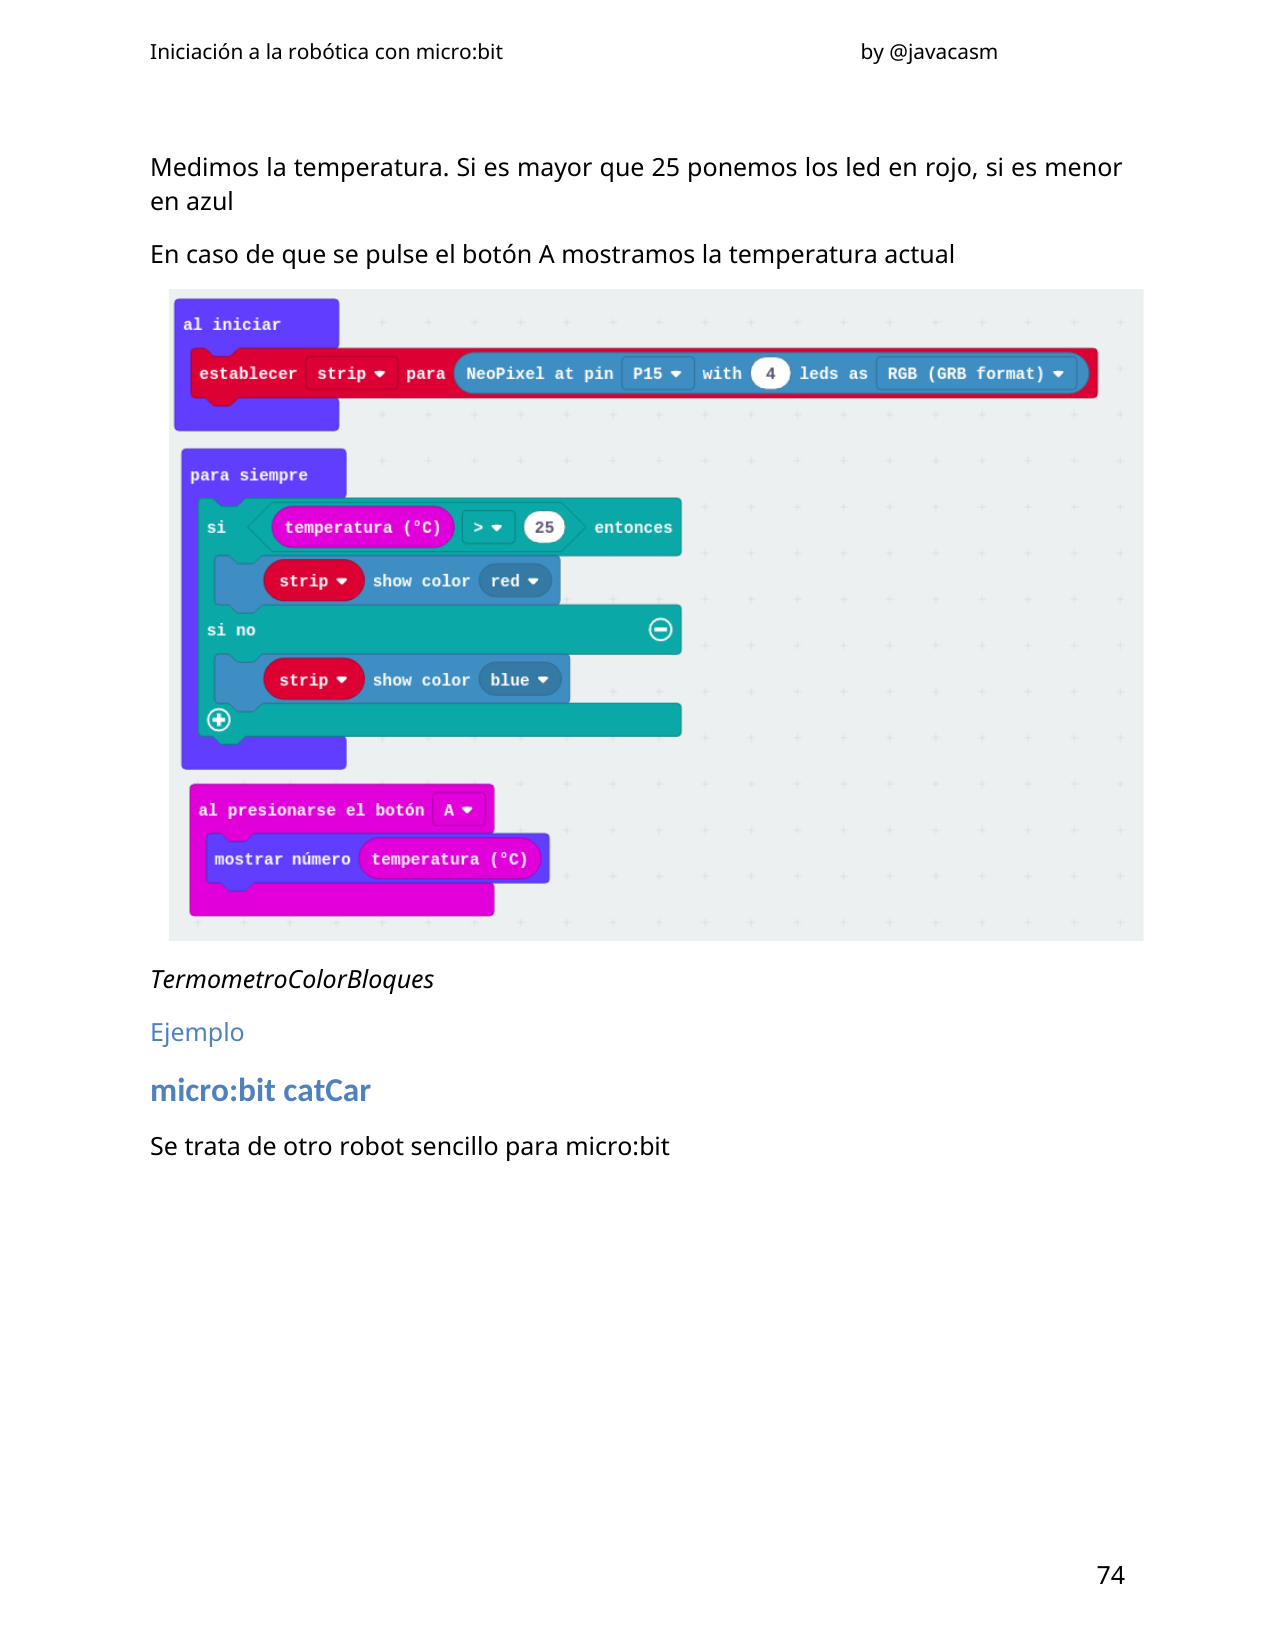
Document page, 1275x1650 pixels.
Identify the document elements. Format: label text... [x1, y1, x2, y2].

text En caso de que se pulse el botón A mostramos la temperatura actual [150, 237, 1125, 271]
text Medimos la temperatura. Si es mayor que 25 ponemos los led en rojo, si es menor en azul [150, 150, 1125, 218]
picture [168, 289, 1144, 941]
subtitle micro:bit catCar [150, 1069, 1125, 1110]
text TermometroColorBloques [150, 961, 1125, 995]
text Se trata de otro robot sencillo para micro:bit [150, 1128, 1125, 1163]
text Ejemplo [150, 1014, 1125, 1048]
